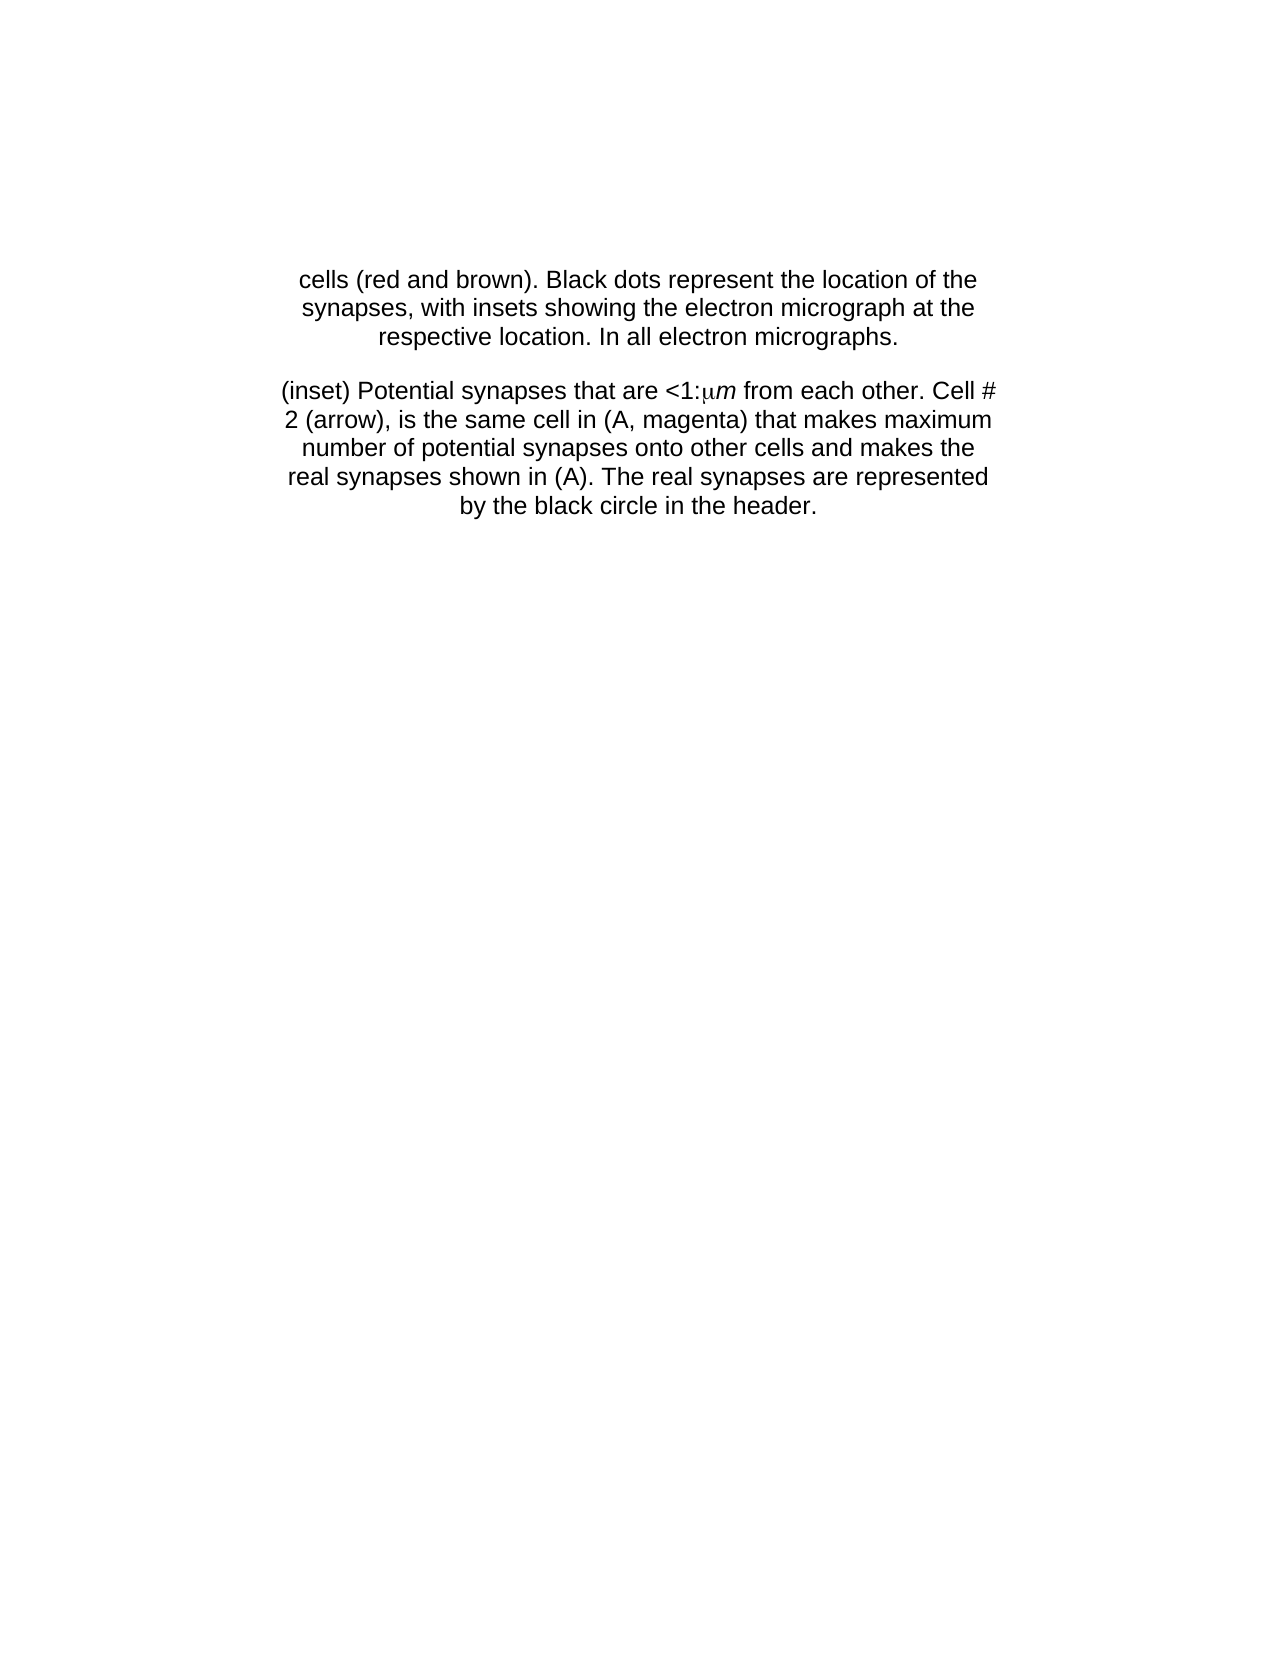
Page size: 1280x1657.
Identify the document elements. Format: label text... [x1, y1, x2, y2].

text (inset) Potential synapses that are <1:m from each other. Cell # 2 (arrow), is the same cell in (A, magenta) that makes maximum number of potential synapses onto other cells and makes the real synapses shown in (A). The real synapses are represented by the black circle in the header. [279, 376, 998, 520]
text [279, 264, 998, 351]
